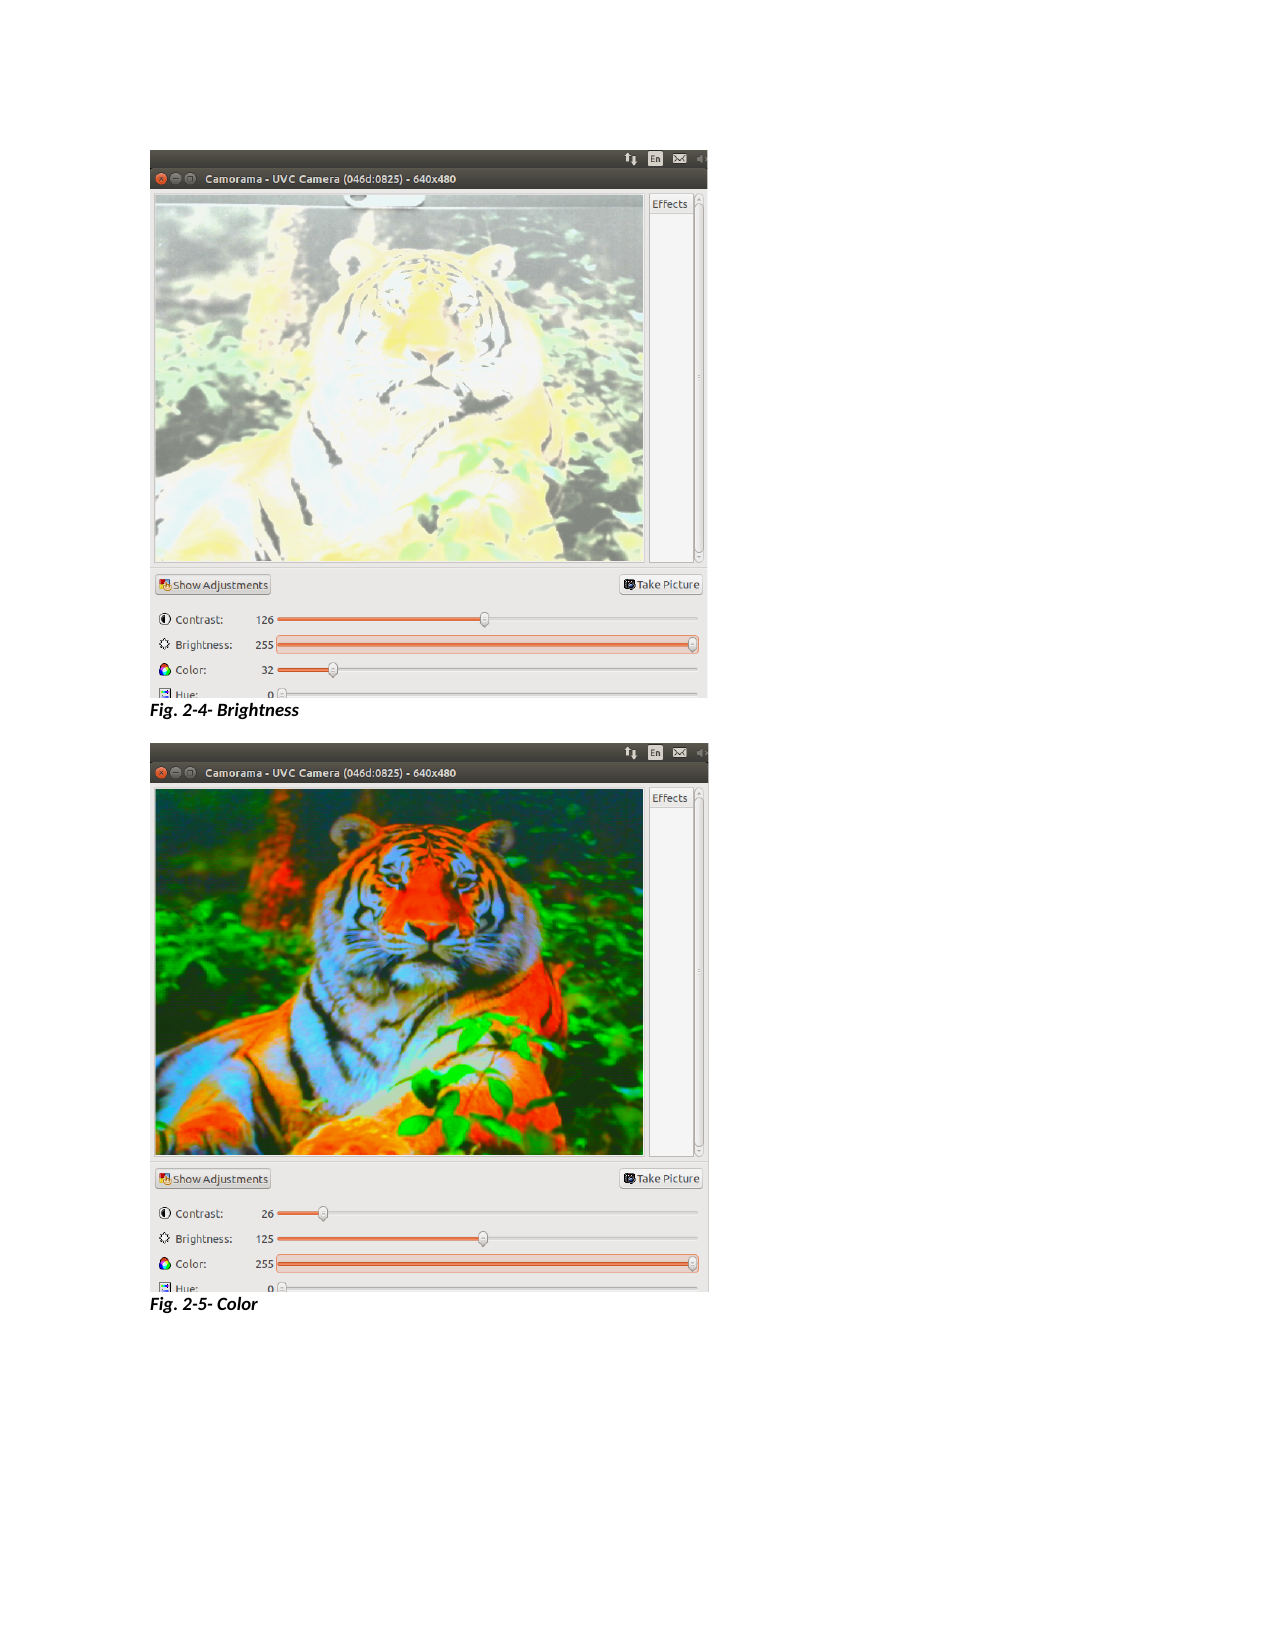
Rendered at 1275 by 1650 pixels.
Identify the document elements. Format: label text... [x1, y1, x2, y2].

text Fig. 2-4- Brightness [150, 698, 1125, 721]
picture [150, 743, 709, 1292]
picture [150, 150, 708, 698]
text Fig. 2-5- Color [150, 1292, 1125, 1314]
